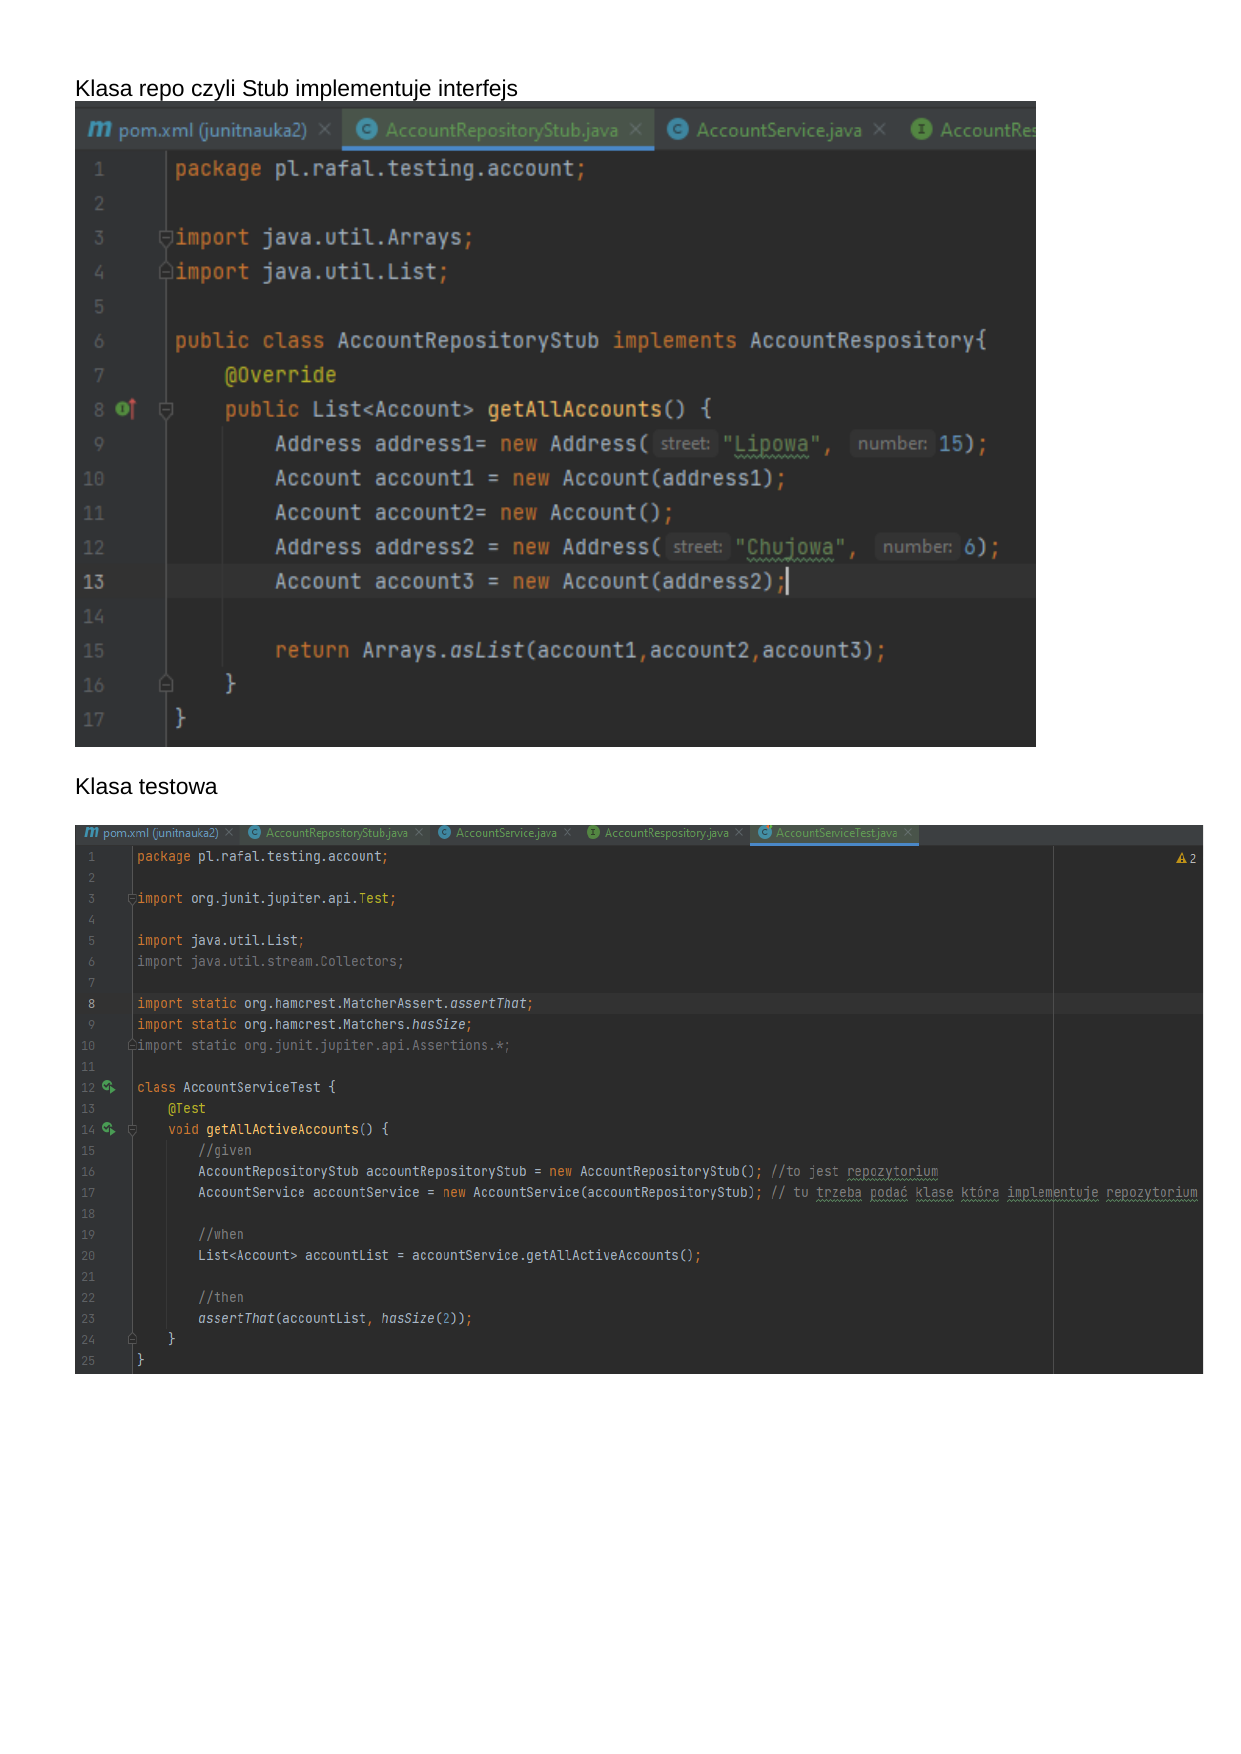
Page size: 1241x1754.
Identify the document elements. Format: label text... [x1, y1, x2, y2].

text Klasa testowa [75, 773, 1165, 799]
picture [75, 825, 1204, 1374]
text Klasa repo czyli Stub implementuje interfejs [75, 75, 1165, 101]
picture [75, 101, 1036, 747]
